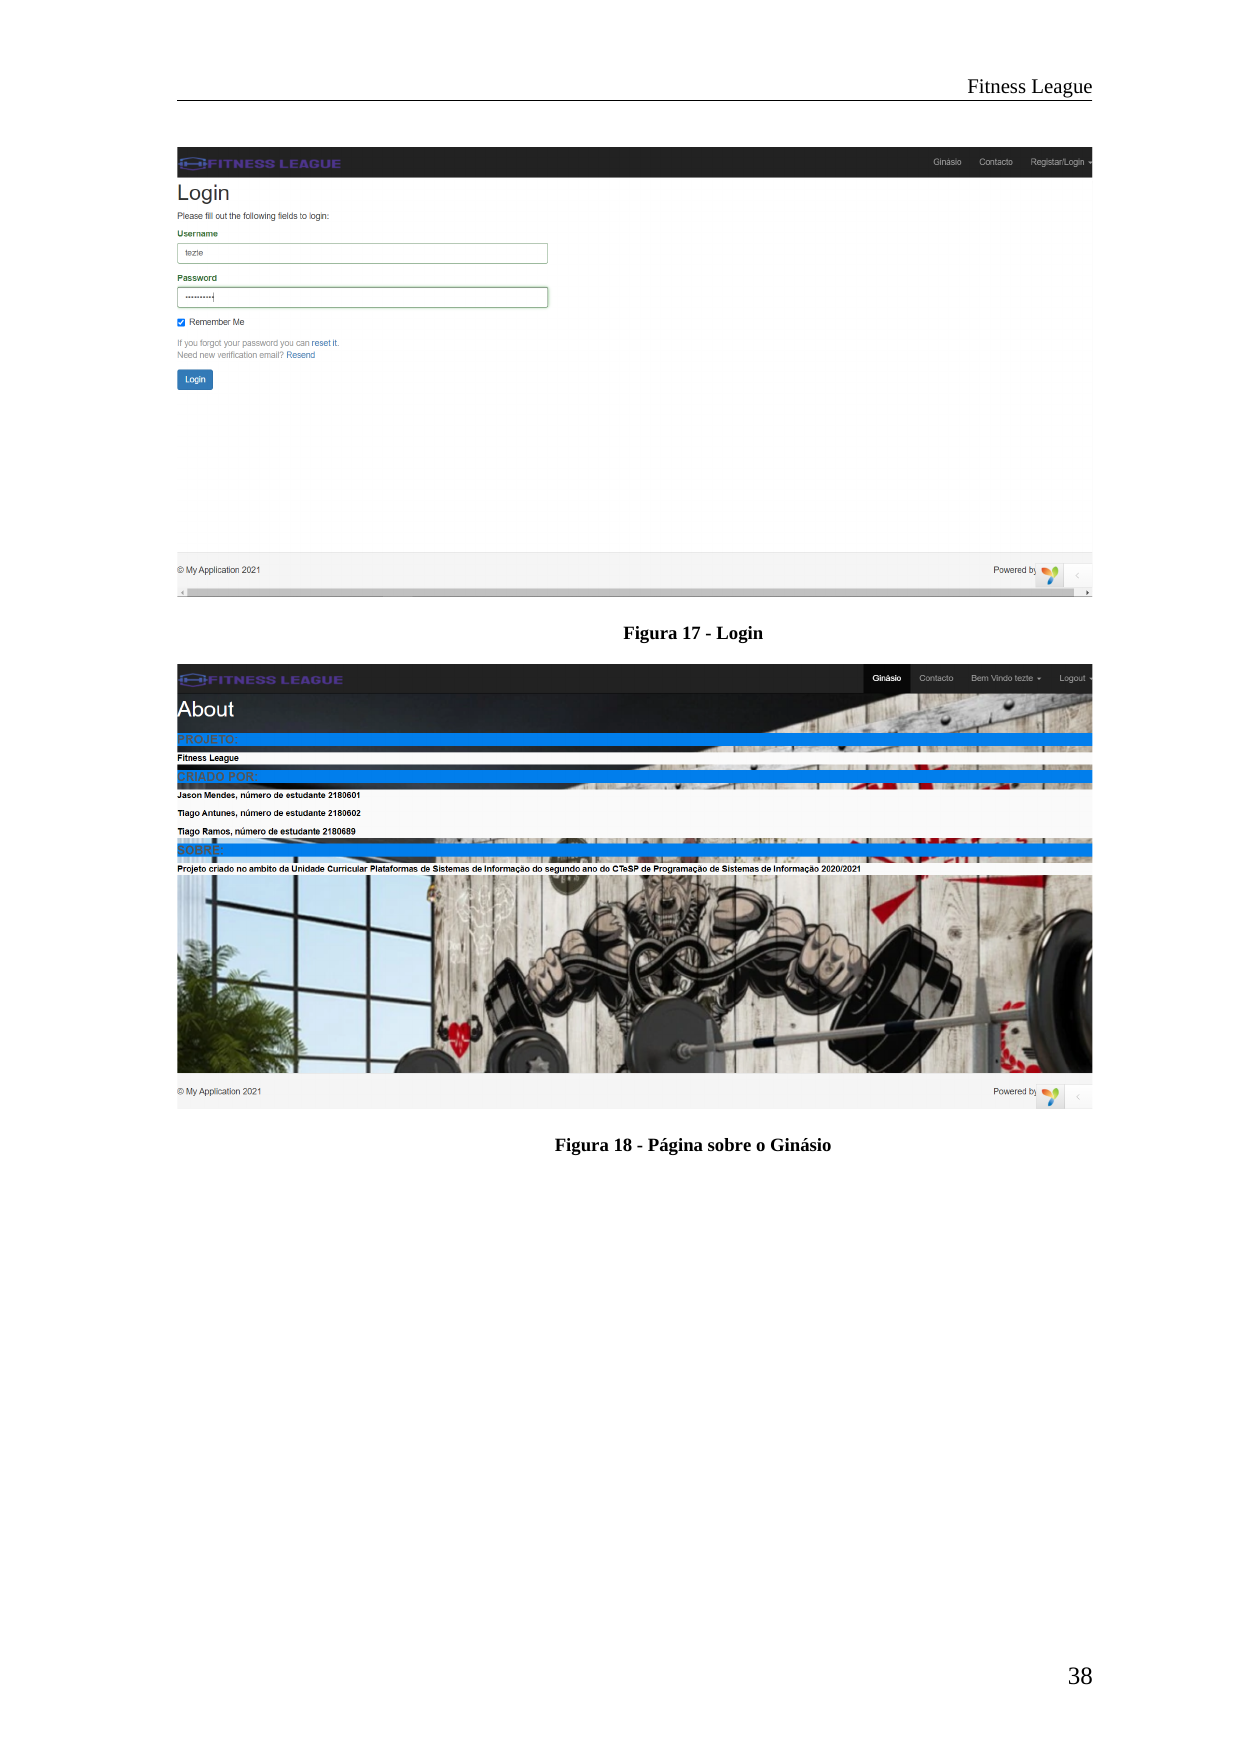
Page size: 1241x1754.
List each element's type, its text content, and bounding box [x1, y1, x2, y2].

picture [177, 147, 1093, 597]
picture [177, 664, 1093, 1109]
